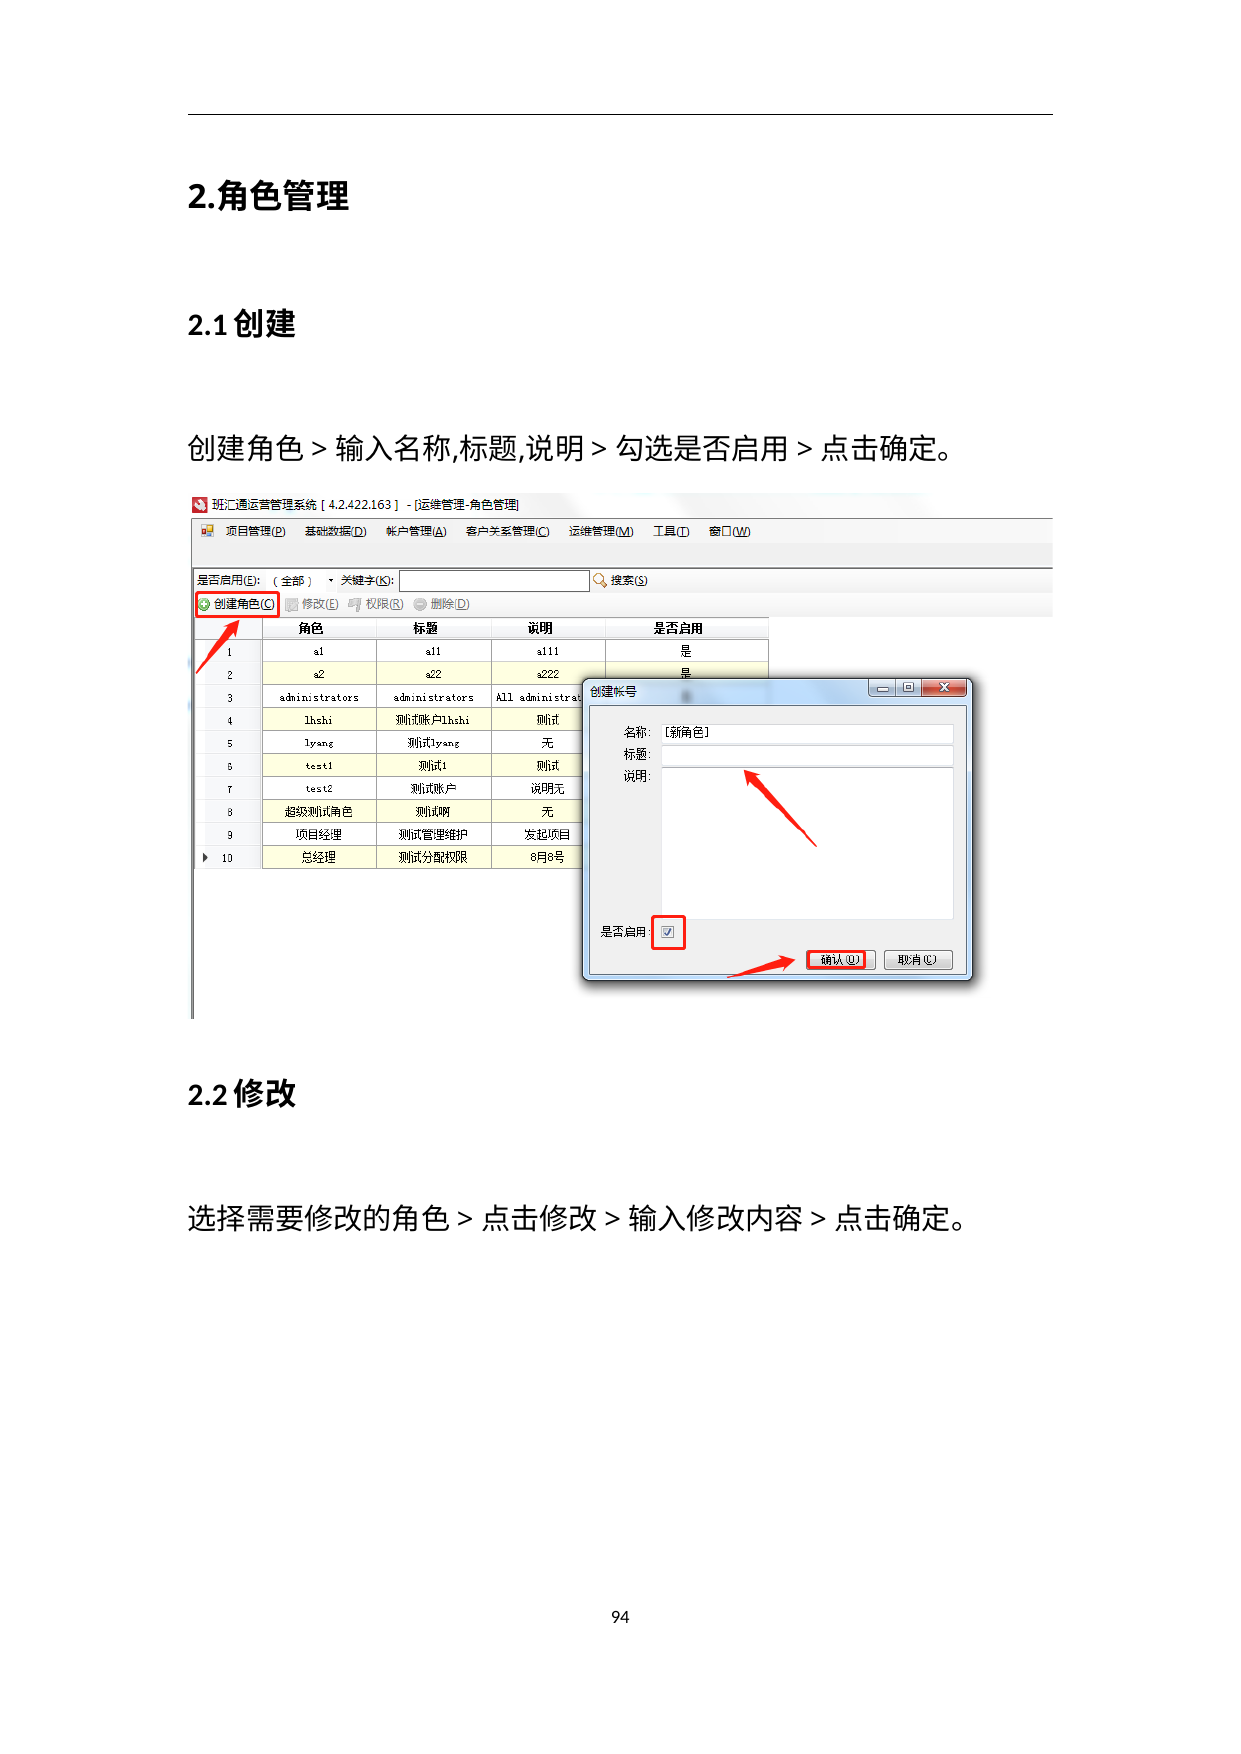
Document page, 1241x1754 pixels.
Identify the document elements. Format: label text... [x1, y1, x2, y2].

subtitle 2.角色管理 [187, 162, 1053, 227]
subtitle 2.2修改 [187, 1059, 1053, 1124]
subtitle 2.1创建 [187, 289, 1053, 354]
picture [187, 493, 1053, 1019]
text 创建角色 > 输入名称,标题,说明 > 勾选是否启用 > 点击确定。 [187, 414, 1053, 479]
text 选择需要修改的角色 > 点击修改 > 输入修改内容 > 点击确定。 [187, 1184, 1053, 1249]
